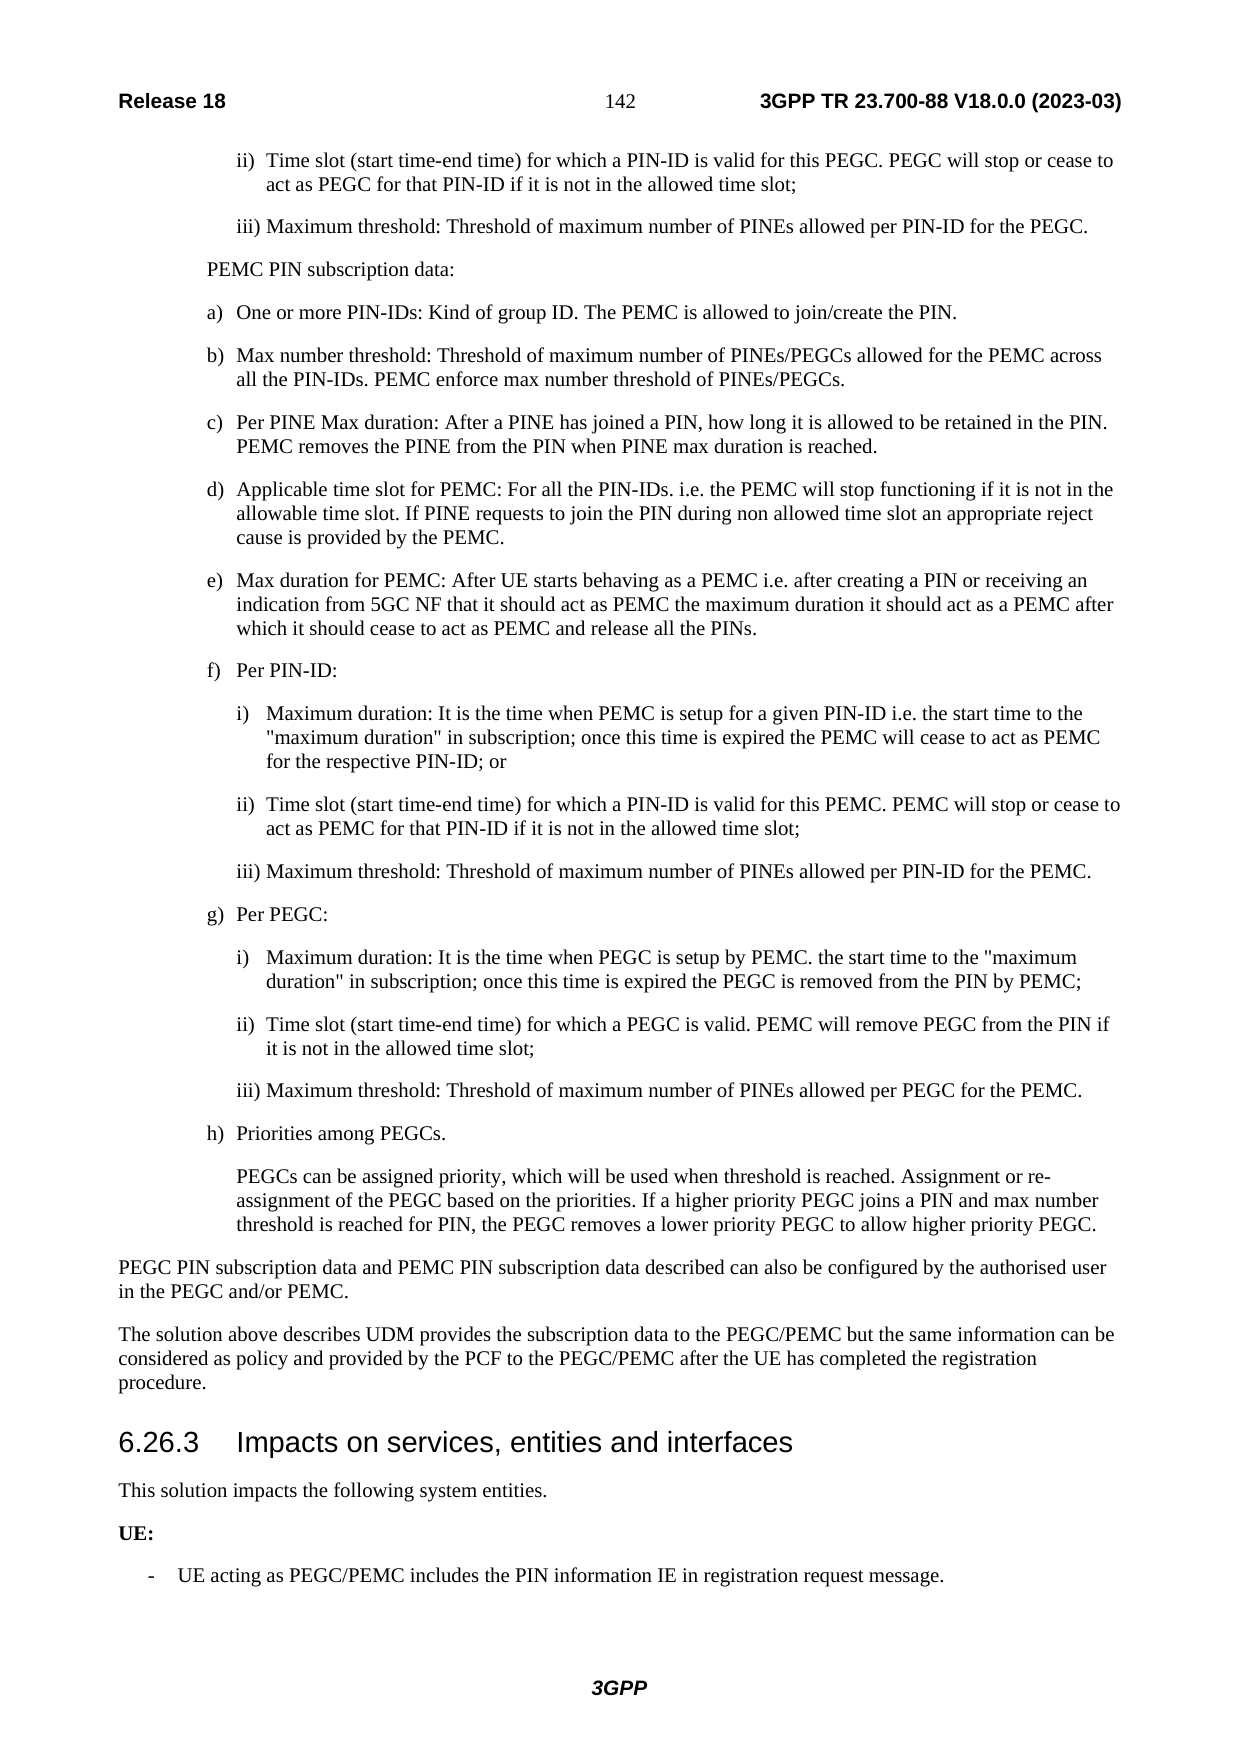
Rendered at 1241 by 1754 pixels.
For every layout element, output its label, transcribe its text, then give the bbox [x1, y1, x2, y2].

text PEGC PIN subscription data and PEMC PIN subscription data described can also be configured by the authorised user in the PEGC and/or PEMC. [118, 1255, 1122, 1303]
text ii) Time slot (start time-end time) for which a PIN-ID is valid for this PEMC. PEMC will stop or cease to act as PEMC for that PIN-ID if it is not in the allowed time slot; [236, 792, 1122, 840]
text iii) Maximum threshold: Threshold of maximum number of PINEs allowed per PIN-ID for the PEMC. [236, 859, 1122, 883]
text ii) Time slot (start time-end time) for which a PIN-ID is valid for this PEGC. PEGC will stop or cease to act as PEGC for that PIN-ID if it is not in the allowed time slot; [236, 147, 1122, 196]
text h) Priorities among PEGCs. [207, 1121, 1122, 1145]
text e) Max duration for PEMC: After UE starts behaving as a PEMC i.e. after creating a PIN or receiving an indication from 5GC NF that it should act as PEMC the maximum duration it should act as a PEMC after which it should cease to act as PEMC and release all the PINs. [207, 567, 1122, 640]
text i) Maximum duration: It is the time when PEMC is setup for a given PIN-ID i.e. the start time to the "maximum duration" in subscription; once this time is expired the PEMC will cease to act as PEMC for the respective PIN-ID; or [236, 701, 1122, 773]
text c) Per PINE Max duration: After a PINE has joined a PIN, how long it is allowed to be retained in the PIN. PEMC removes the PINE from the PIN when PINE max duration is reached. [207, 410, 1122, 458]
text a) One or more PIN-IDs: Kind of group ID. The PEMC is allowed to join/create the PIN. [207, 300, 1122, 324]
text d) Applicable time slot for PEMC: For all the PIN-IDs. i.e. the PEMC will stop functioning if it is not in the allowable time slot. If PINE requests to join the PIN during non allowed time slot an appropriate reject cause is provided by the PEMC. [207, 477, 1122, 549]
text - UE acting as PEGC/PEMC includes the PIN information IE in registration request message. [148, 1563, 1122, 1587]
text i) Maximum duration: It is the time when PEGC is setup by PEMC. the start time to the "maximum duration" in subscription; once this time is expired the PEGC is removed from the PIN by PEMC; [236, 945, 1122, 993]
text b) Max number threshold: Threshold of maximum number of PINEs/PEGCs allowed for the PEMC across all the PIN-IDs. PEMC enforce max number threshold of PINEs/PEGCs. [207, 343, 1122, 391]
text UE: [118, 1520, 1122, 1544]
text g) Per PEGC: [207, 902, 1122, 926]
subtitle 6.26.3 Impacts on services, entities and interfaces [118, 1425, 1122, 1459]
text iii) Maximum threshold: Threshold of maximum number of PINEs allowed per PIN-ID for the PEGC. [236, 214, 1122, 238]
text The solution above describes UDM provides the subscription data to the PEGC/PEMC but the same information can be considered as policy and provided by the PCF to the PEGC/PEMC after the UE has completed the registration procedure. [118, 1322, 1122, 1394]
text f) Per PIN-ID: [207, 658, 1122, 682]
text iii) Maximum threshold: Threshold of maximum number of PINEs allowed per PEGC for the PEMC. [236, 1078, 1122, 1102]
text This solution impacts the following system entities. [118, 1478, 1122, 1502]
text ii) Time slot (start time-end time) for which a PEGC is valid. PEMC will remove PEGC from the PIN if it is not in the allowed time slot; [236, 1012, 1122, 1060]
text PEMC PIN subscription data: [177, 257, 1122, 281]
text PEGCs can be assigned priority, which will be used when threshold is reached. Assignment or re-assignment of the PEGC based on the priorities. If a higher priority PEGC joins a PIN and max number threshold is reached for PIN, the PEGC removes a lower priority PEGC to allow higher priority PEGC. [207, 1164, 1122, 1236]
